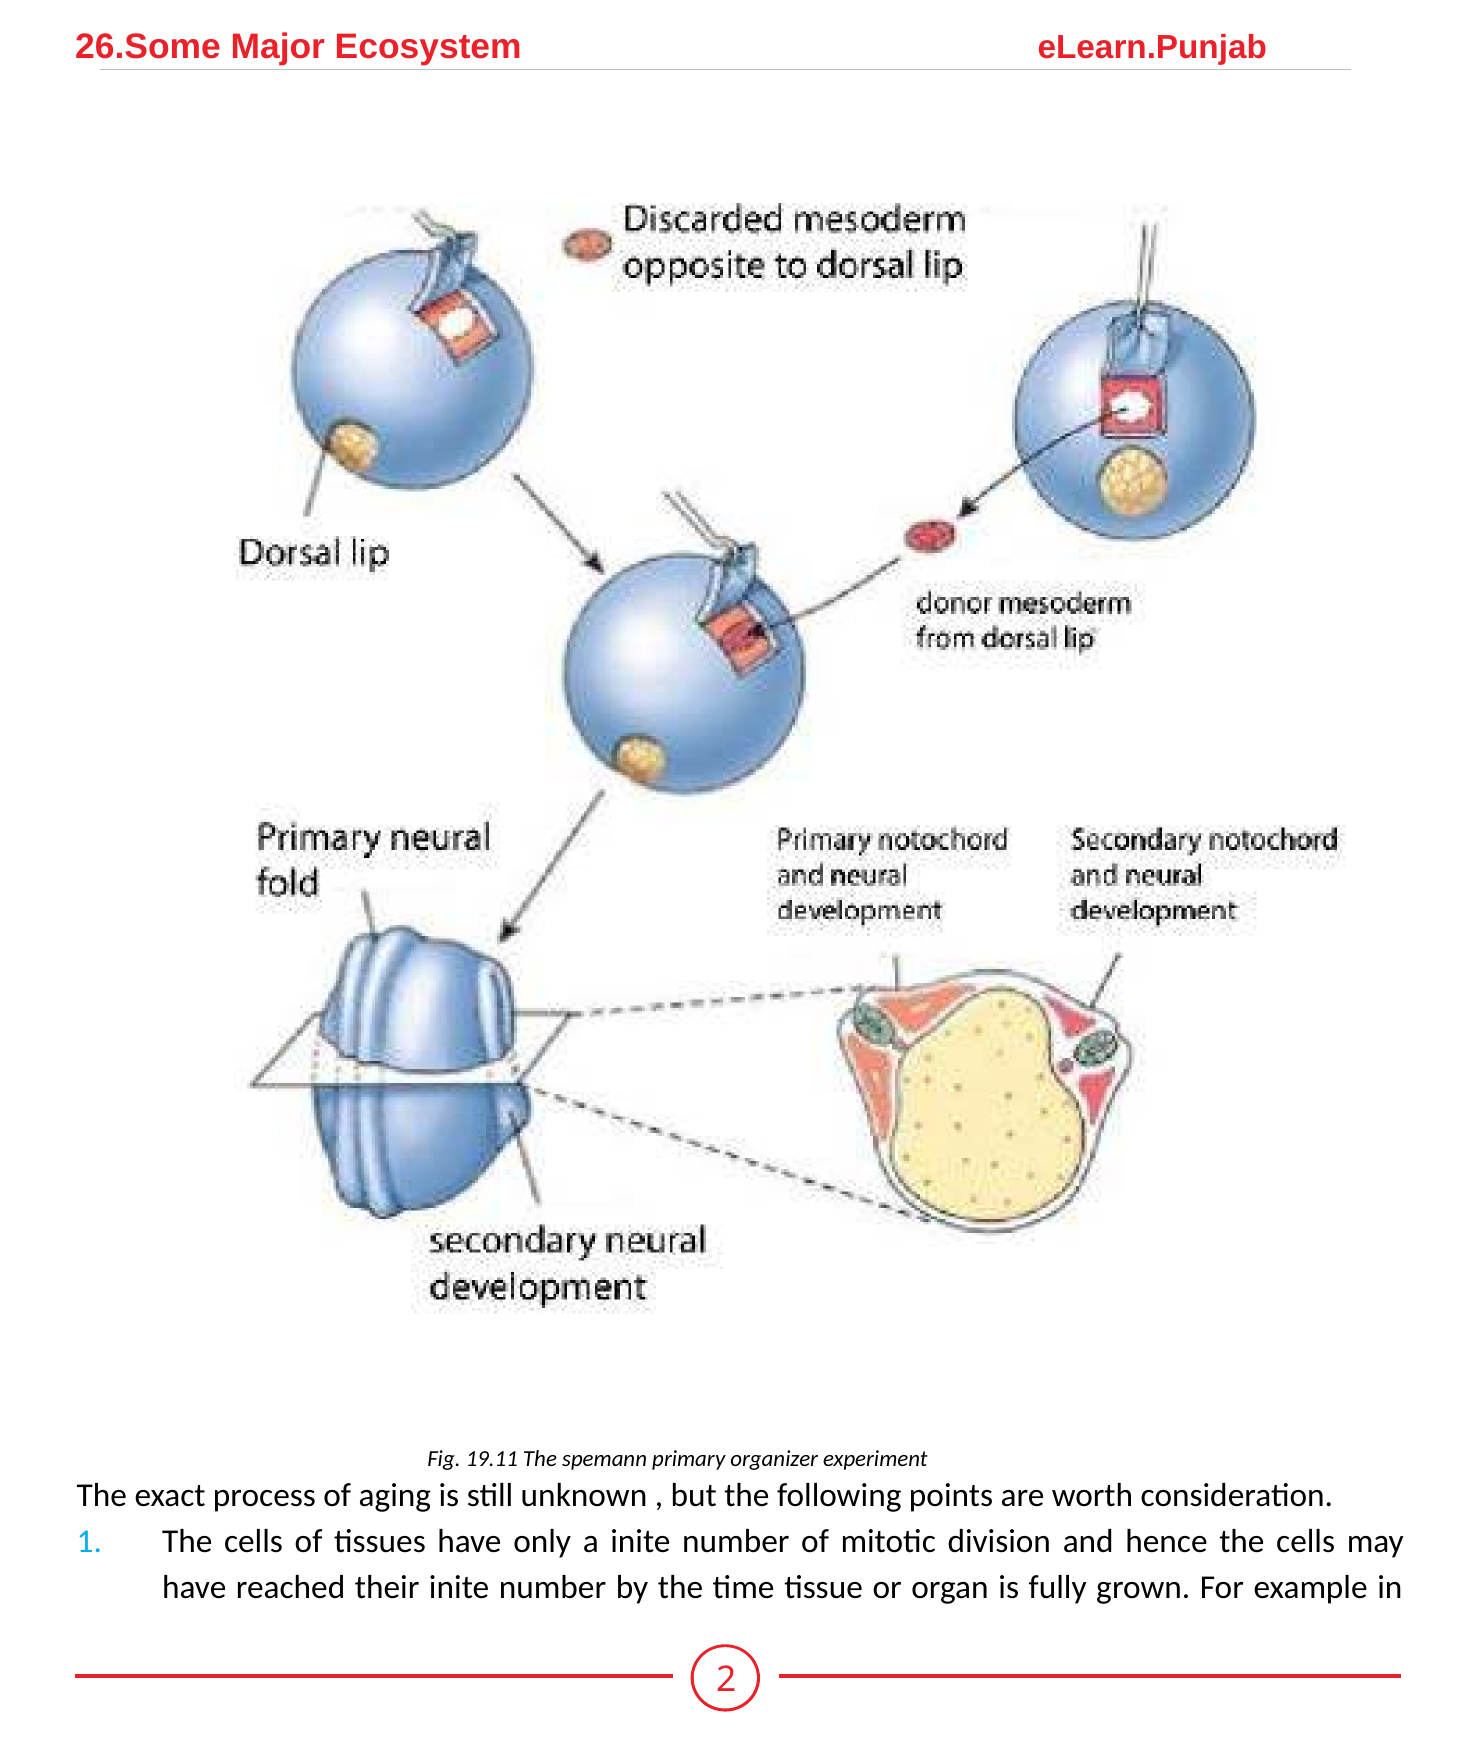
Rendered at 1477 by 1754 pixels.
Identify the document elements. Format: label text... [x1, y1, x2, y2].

text The exact process of aging is still unknown , but the following points are worth consideration. [76, 1474, 1412, 1515]
text Fig. 19.11 The spemann primary organizer experiment [427, 1444, 1414, 1472]
picture [99, 69, 1351, 1337]
